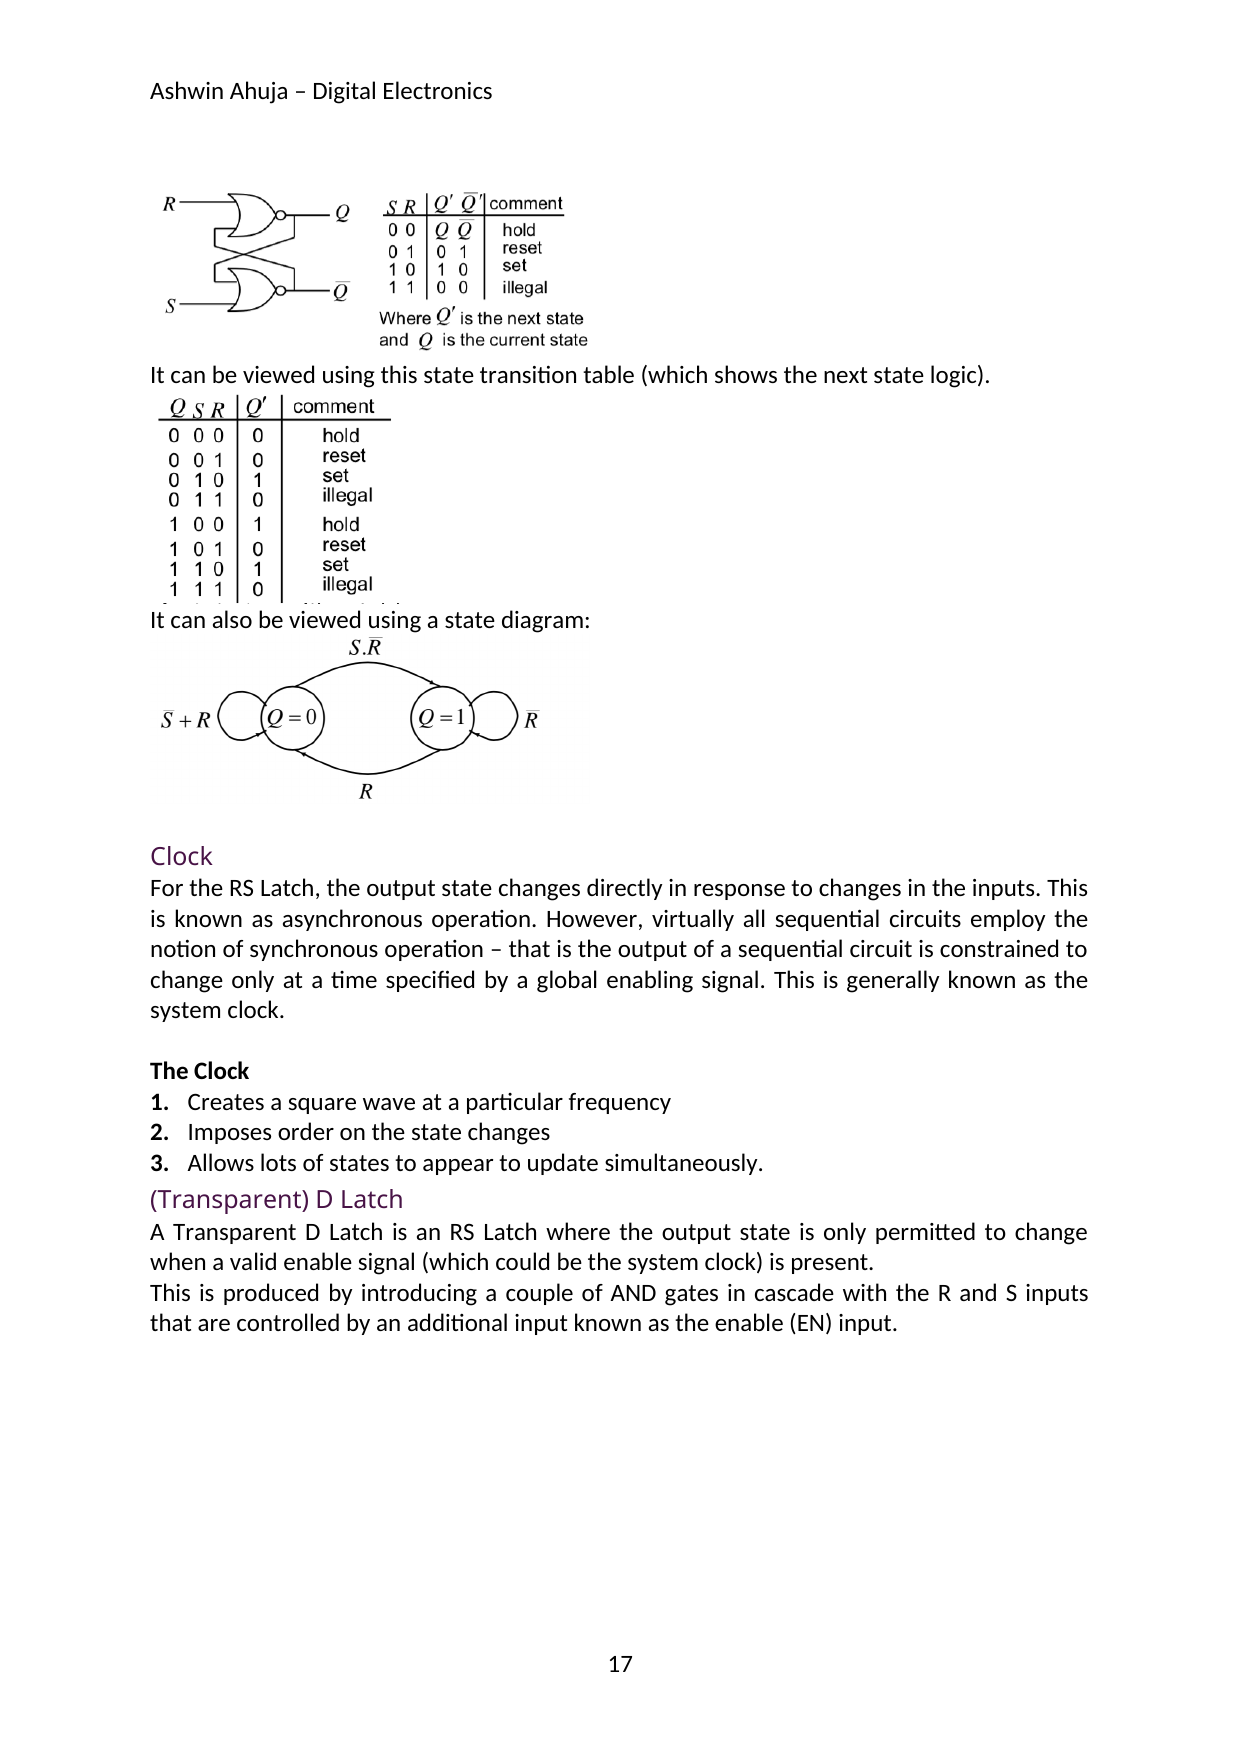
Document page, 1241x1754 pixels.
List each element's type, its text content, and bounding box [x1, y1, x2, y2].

text The Clock [150, 1055, 1090, 1086]
text It can also be viewed using a state diagram: [150, 604, 1090, 634]
subtitle Clock [150, 838, 1090, 872]
list Imposes order on the state changes [150, 1116, 1090, 1147]
text A Transparent D Latch is an RS Latch where the output state is only permitted to change when a valid enable signal (which could be the system clock) is present. [150, 1216, 1090, 1277]
list Allows lots of states to appear to update simultaneously. [150, 1147, 1090, 1177]
text This is produced by introducing a couple of AND gates in cascade with the R and S inputs that are controlled by an additional input known as the enable (EN) input. [150, 1277, 1090, 1338]
text For the RS Latch, the output state changes directly in response to changes in the inputs. This is known as asynchronous operation. However, virtually all sequential circuits employ the notion of synchronous operation – that is the output of a sequential circuit is constrained to change only at a time specified by a global enabling signal. This is generally known as the system clock. [150, 872, 1090, 1025]
subtitle (Transparent) D Latch [150, 1182, 1090, 1216]
text It can be viewed using this state transition table (which shows the next state logic). [150, 359, 1090, 390]
list Creates a square wave at a particular frequency [150, 1086, 1090, 1116]
picture [150, 390, 407, 604]
picture [150, 180, 603, 360]
picture [150, 634, 590, 804]
